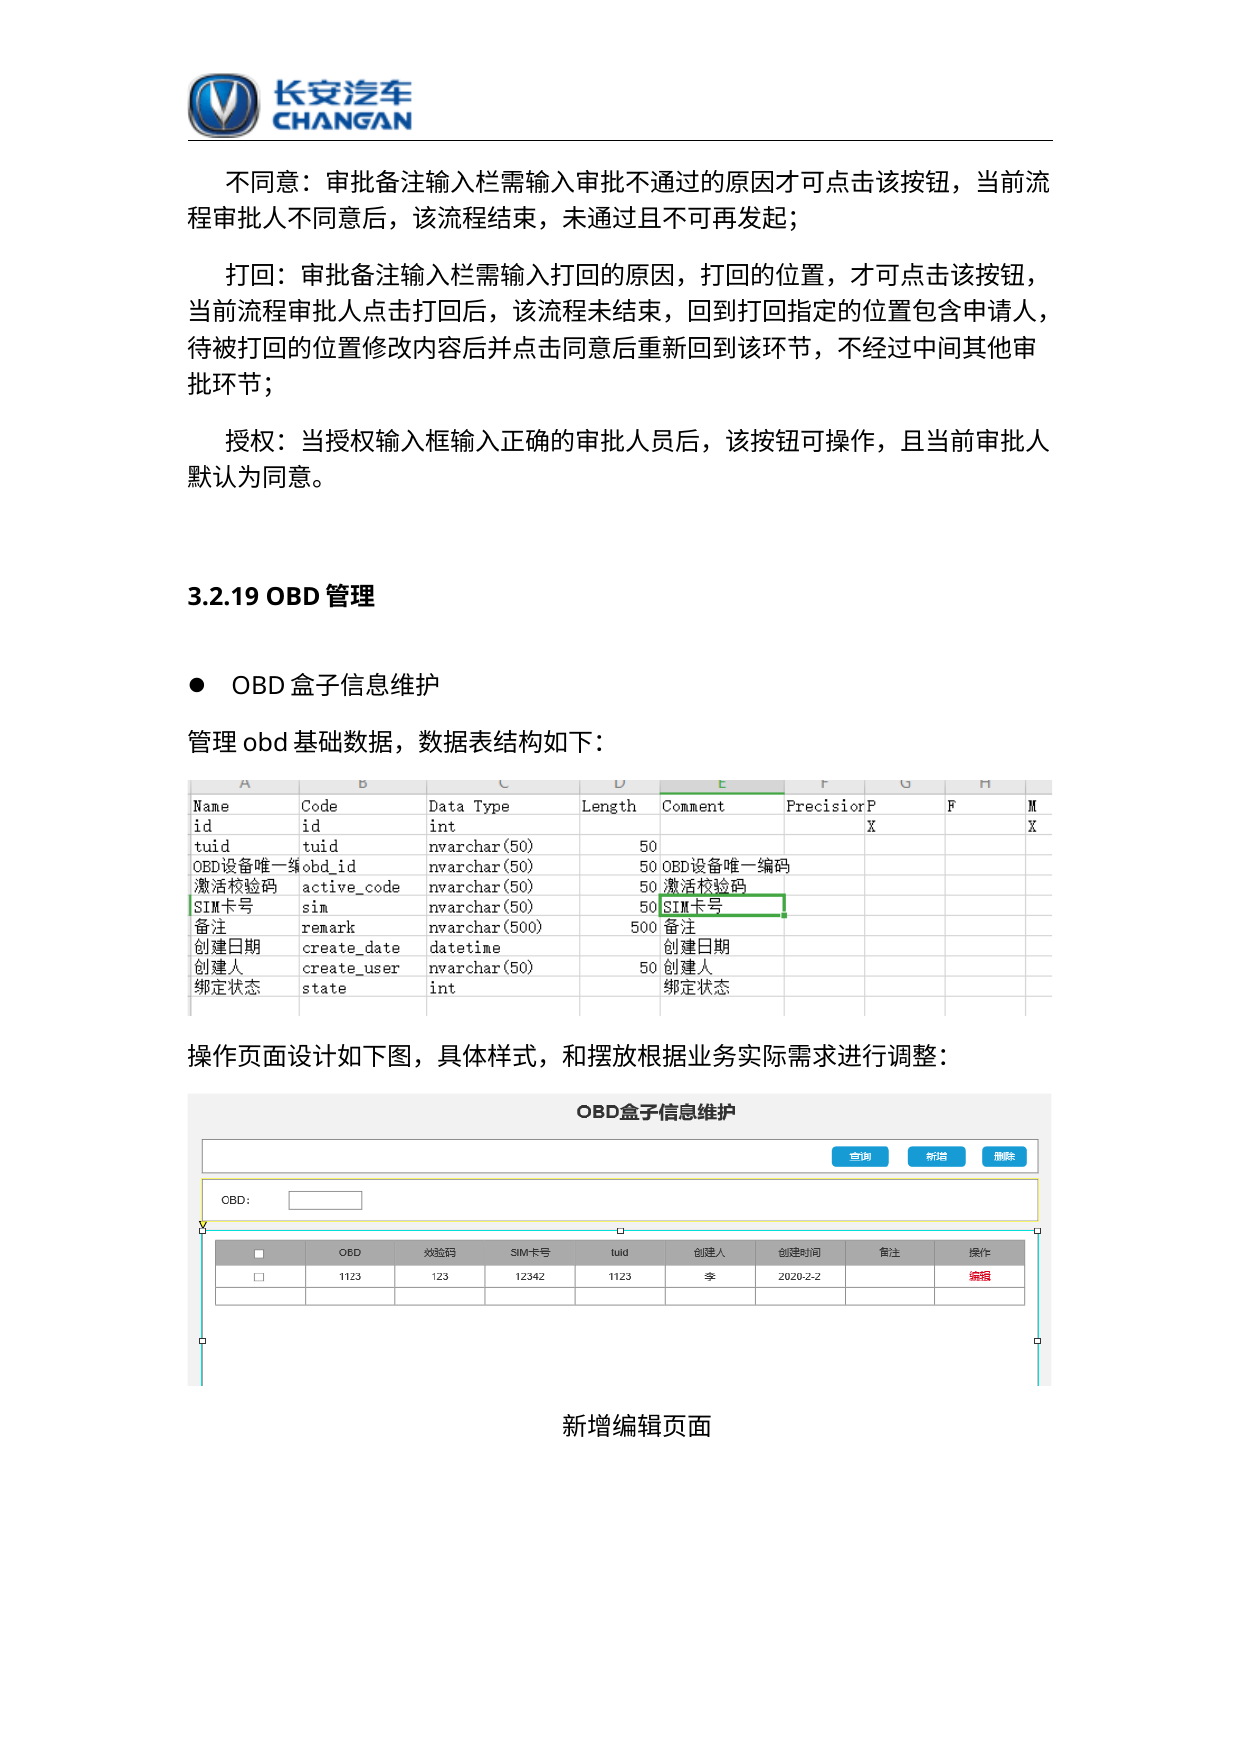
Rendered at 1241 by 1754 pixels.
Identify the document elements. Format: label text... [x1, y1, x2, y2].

text 不同意：审批备注输入栏需输入审批不通过的原因才可点击该按钮，当前流程审批人不同意后，该流程结束，未通过且不可再发起； [187, 162, 1053, 235]
text 新增编辑页面 [487, 1407, 1053, 1443]
subtitle 3.2.19 OBD管理 [187, 576, 1053, 612]
list OBD盒子信息维护 [187, 666, 1053, 702]
text 授权：当授权输入框输入正确的审批人员后，该按钮可操作，且当前审批人默认为同意。 [187, 421, 1053, 494]
text 打回：审批备注输入栏需输入打回的原因，打回的位置，才可点击该按钮，当前流程审批人点击打回后，该流程未结束，回到打回指定的位置包含申请人，待被打回的位置修改内容后并点击同意后重新回到该环节，不经过中间其他审批环节； [187, 256, 1053, 401]
picture [187, 73, 432, 138]
text 管理obd基础数据，数据表结构如下： [187, 723, 1053, 759]
picture [187, 780, 1053, 1016]
text 操作页面设计如下图，具体样式，和摆放根据业务实际需求进行调整： [187, 1036, 1053, 1072]
picture [187, 1093, 1052, 1386]
